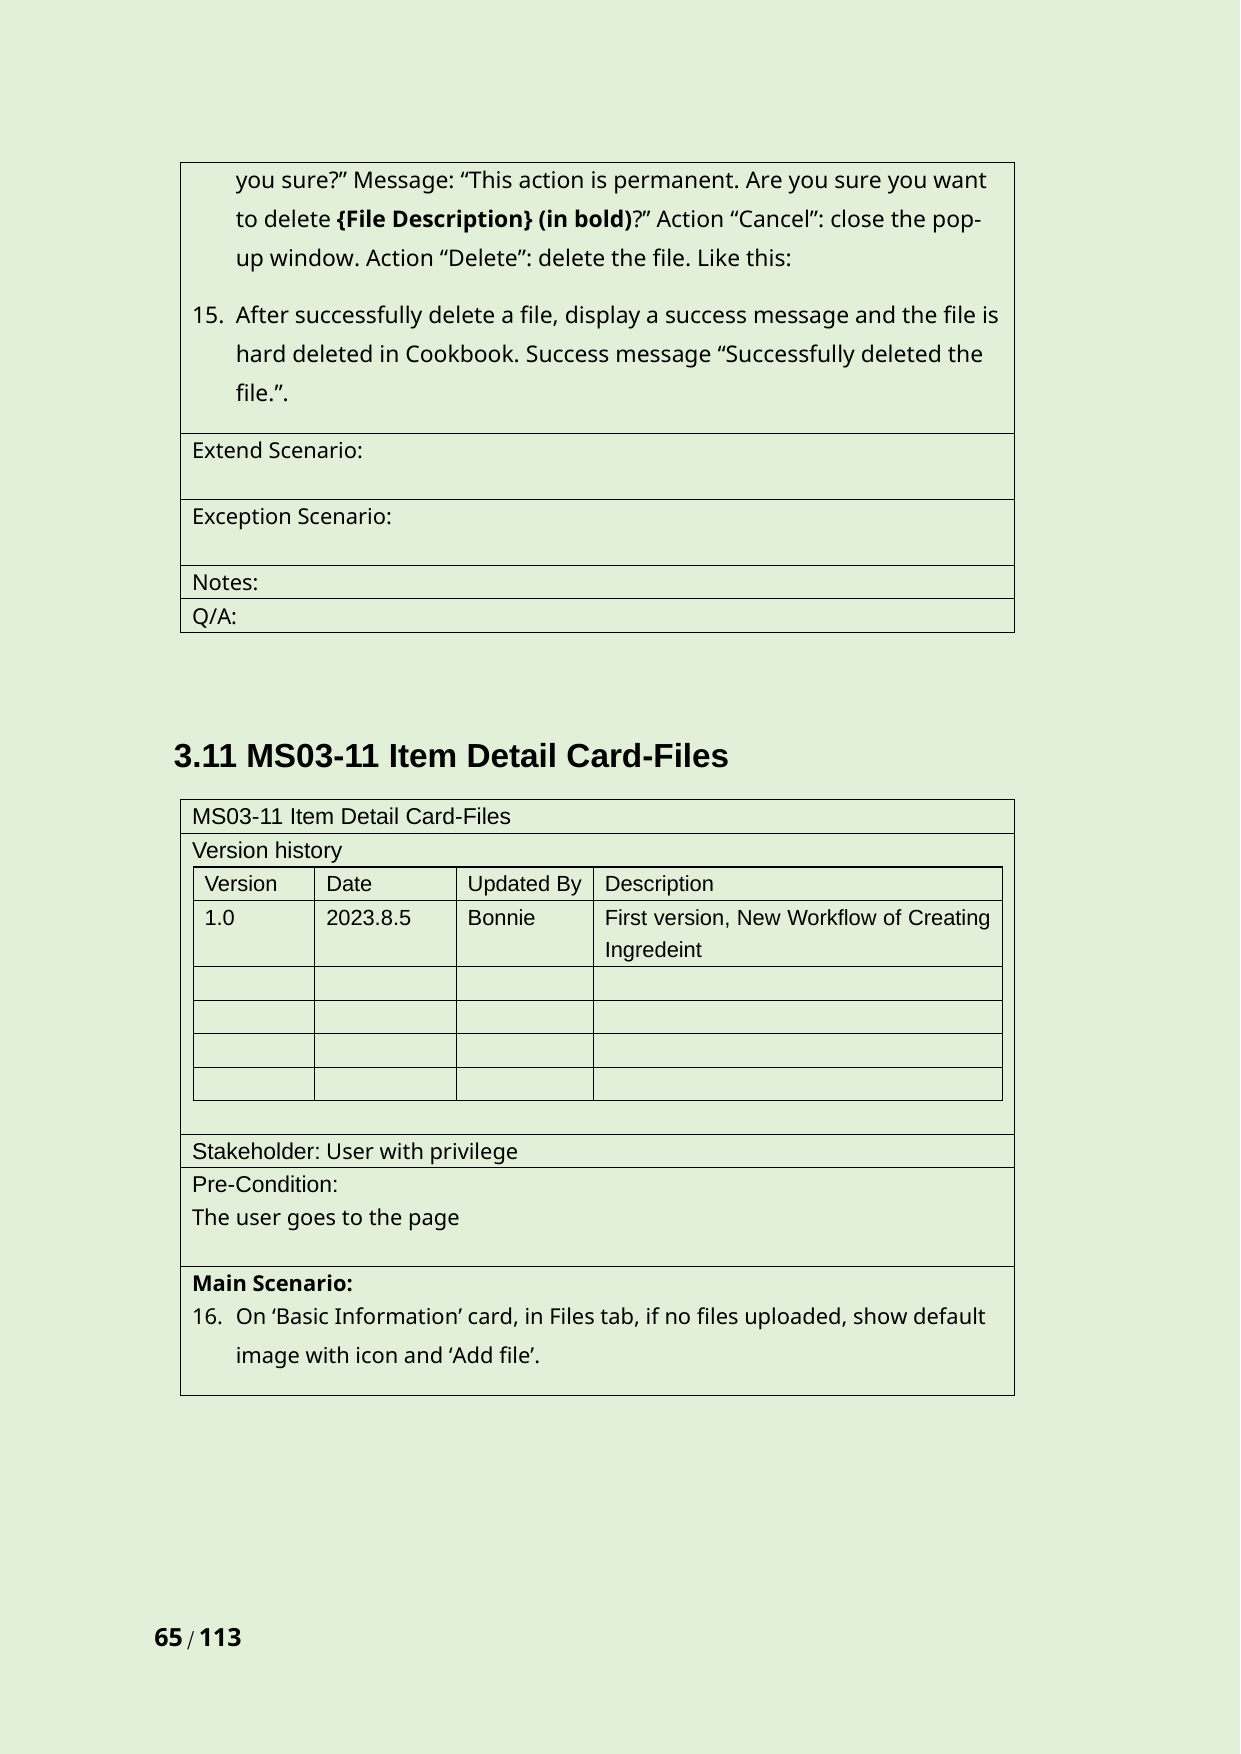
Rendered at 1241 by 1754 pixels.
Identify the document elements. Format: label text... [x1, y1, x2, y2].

table_cell [181, 500, 1014, 565]
table_cell [181, 163, 1014, 433]
table_header MS03-11 Item Detail Card-Files [181, 800, 1014, 833]
subtitle MS03-11 Item Detail Card-Files [174, 723, 1090, 788]
table_cell [181, 599, 1014, 632]
table_cell [181, 434, 1014, 499]
table_cell [181, 566, 1014, 598]
table_cell Stakeholder: User with privilege [181, 1135, 1014, 1167]
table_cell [181, 1267, 1014, 1394]
table_cell Pre-Condition: The user goes to the page [181, 1168, 1014, 1266]
table_cell Version history [181, 834, 1014, 1134]
